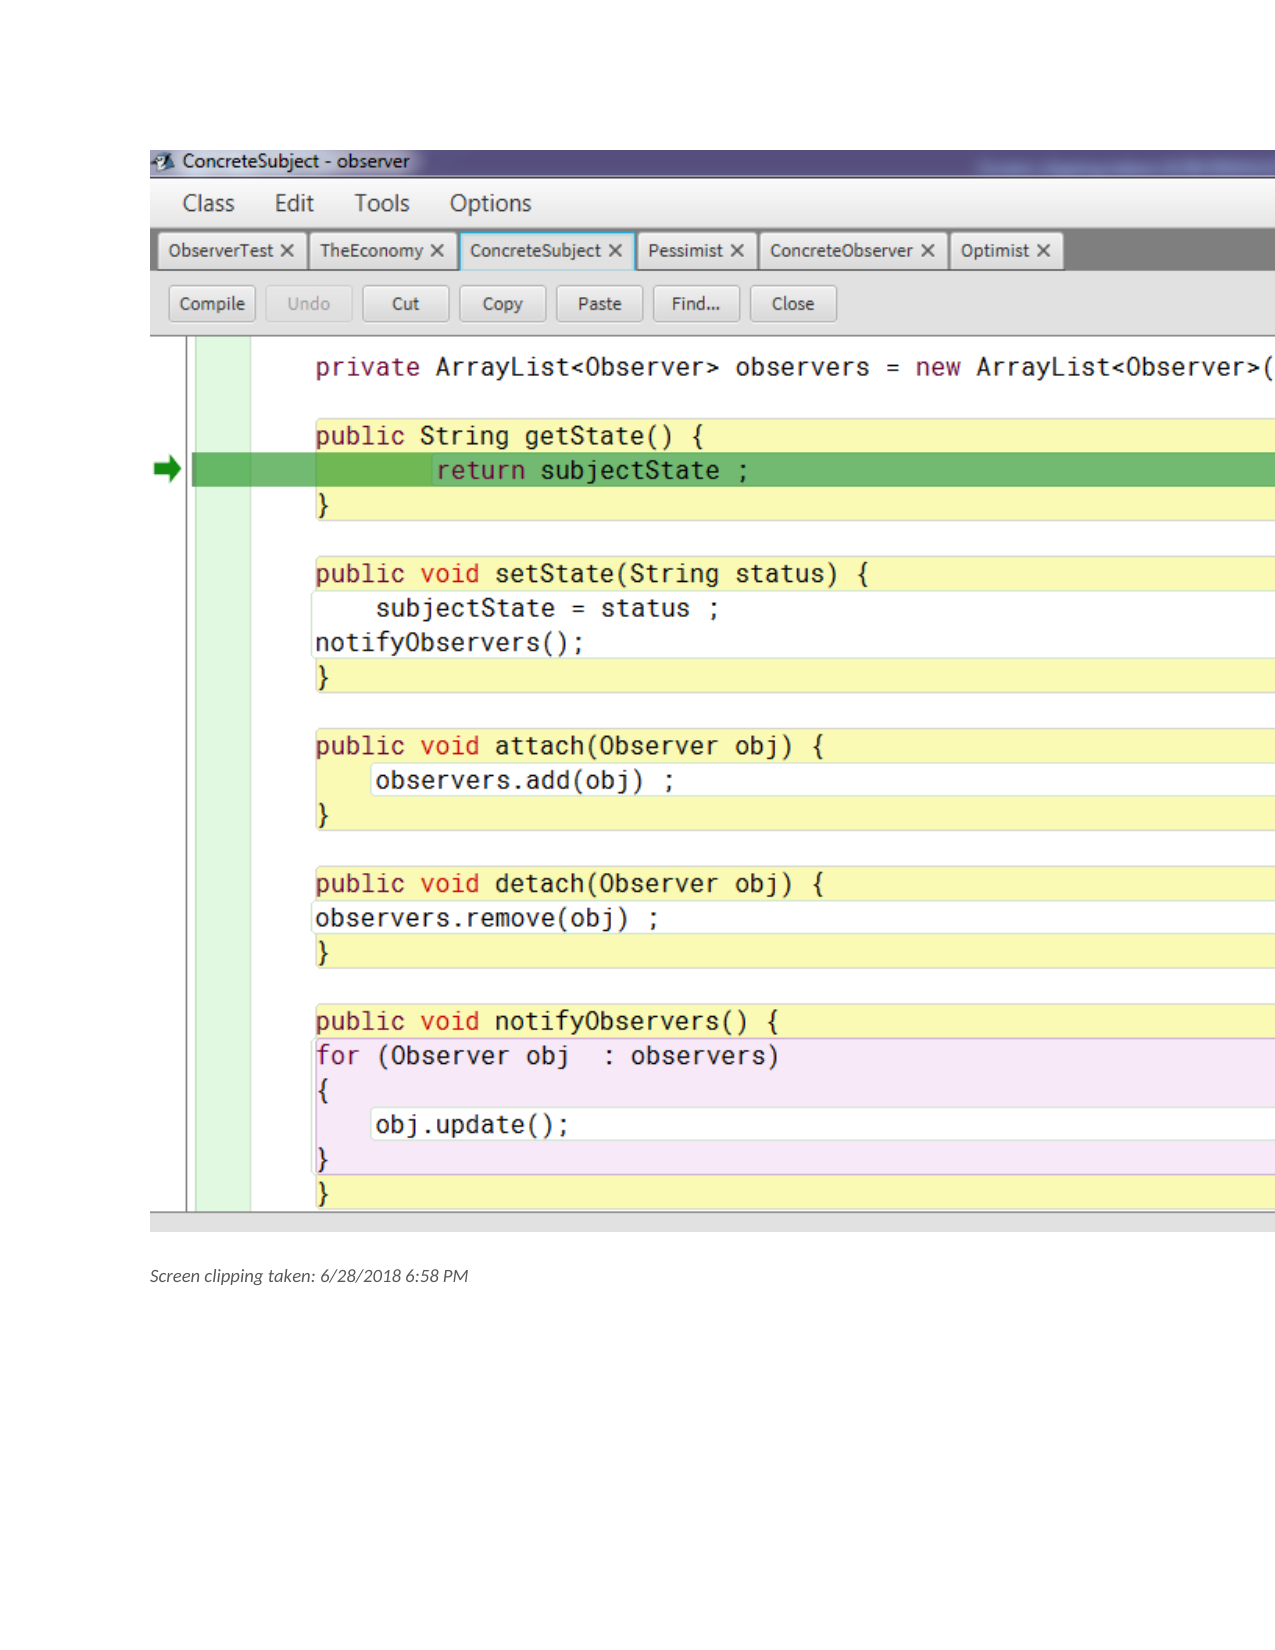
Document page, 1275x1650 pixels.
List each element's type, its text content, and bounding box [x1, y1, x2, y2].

picture [150, 150, 1275, 1232]
text Screen clipping taken: 6/28/2018 6:58 PM [150, 1264, 1125, 1287]
